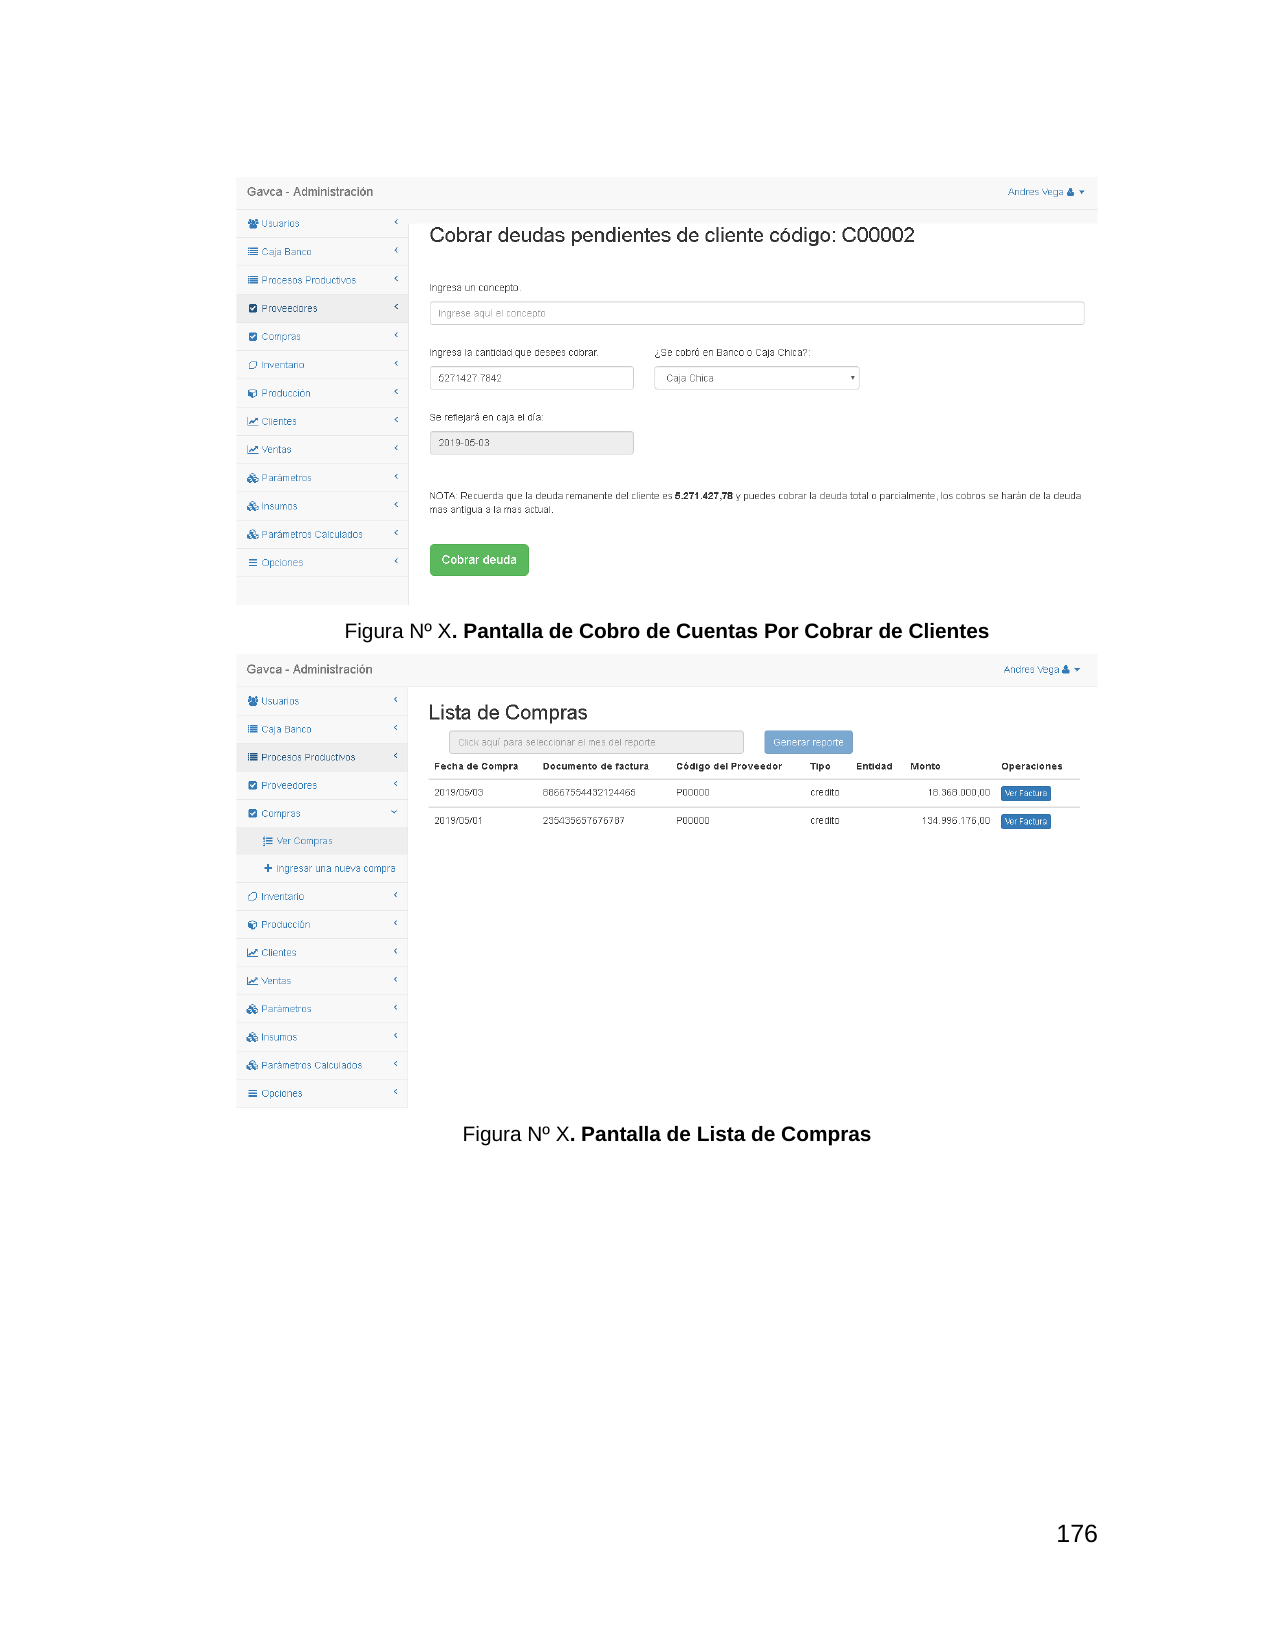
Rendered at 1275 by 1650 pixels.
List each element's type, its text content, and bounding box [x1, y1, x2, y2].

picture [236, 654, 1098, 1108]
text Figura Nº X. Pantalla de Lista de Compras [236, 1122, 1098, 1146]
text Figura Nº X. Pantalla de Cobro de Cuentas Por Cobrar de Clientes [236, 618, 1098, 642]
picture [236, 177, 1098, 605]
